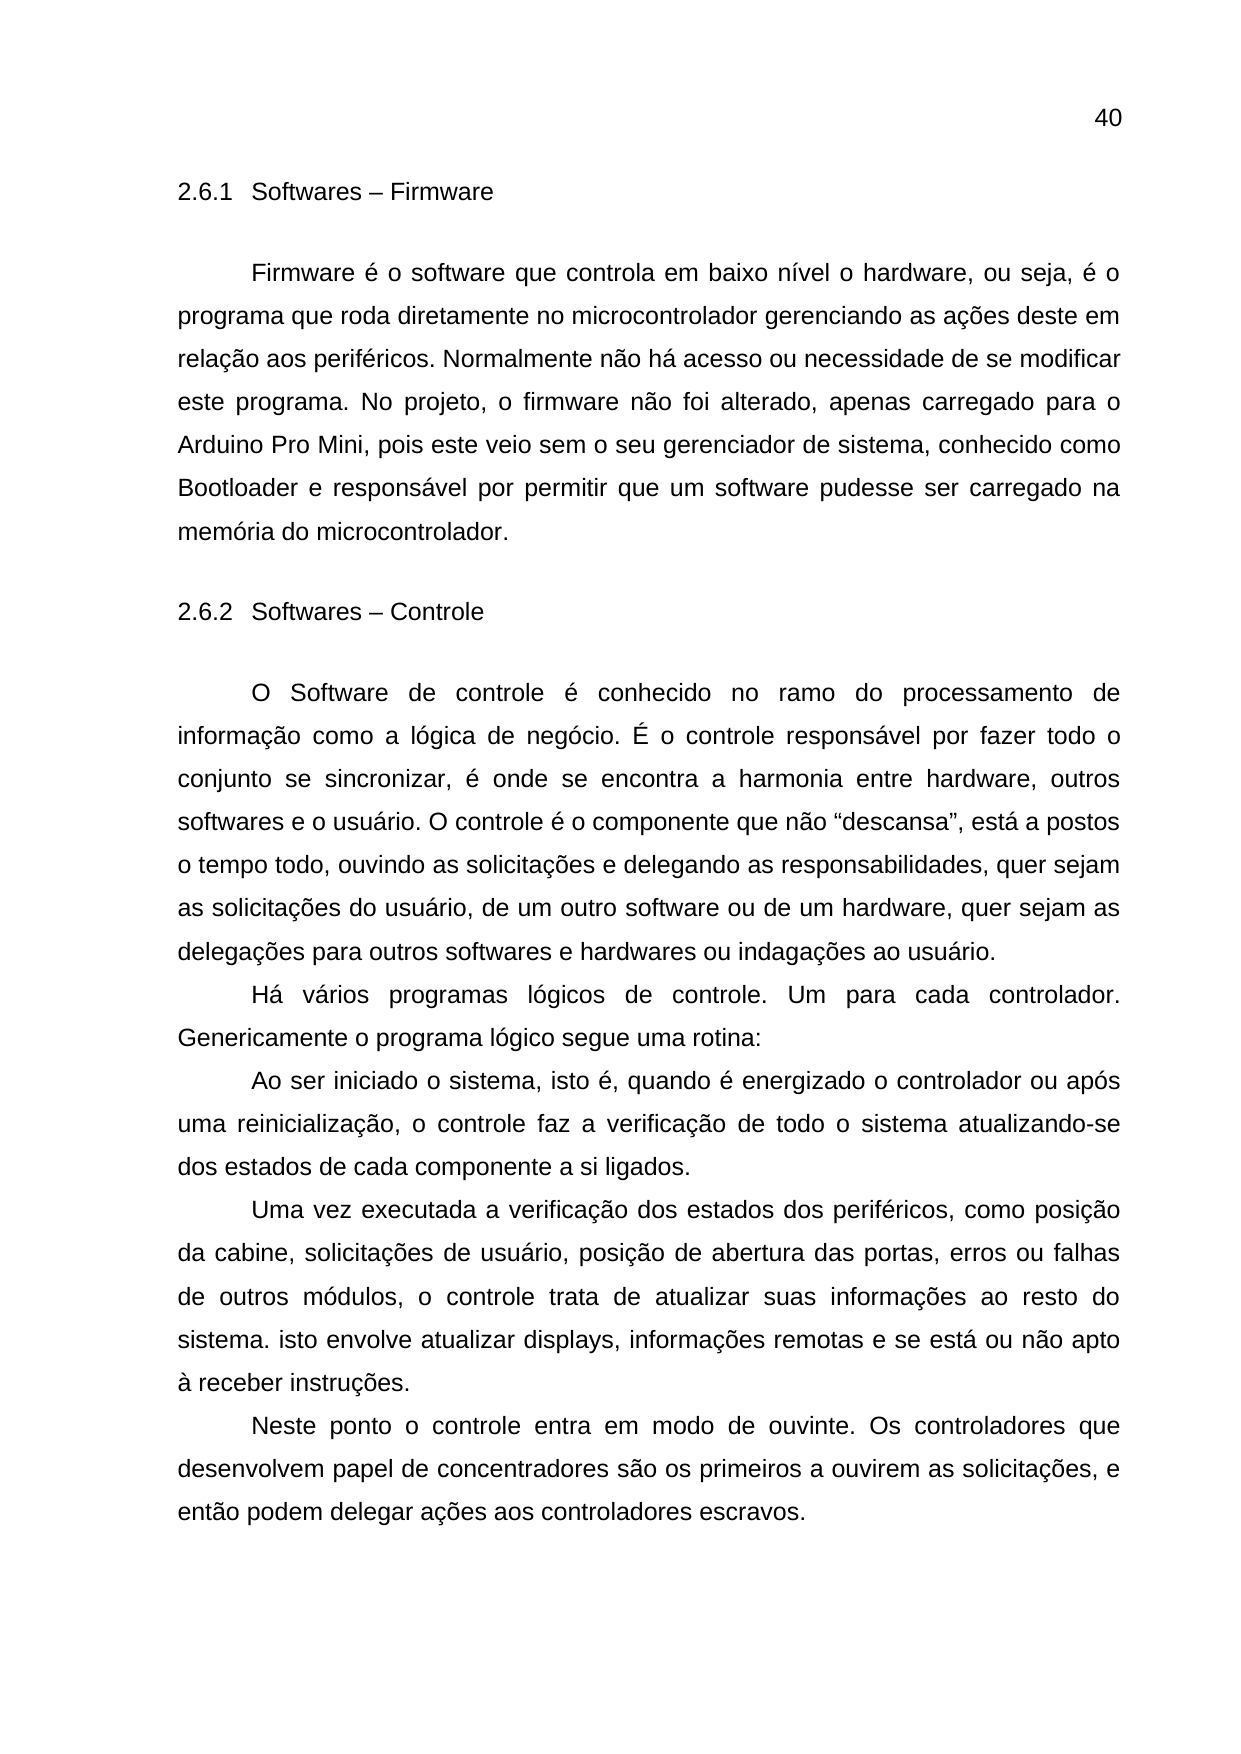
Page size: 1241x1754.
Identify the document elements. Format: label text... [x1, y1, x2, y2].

text Uma vez executada a verificação dos estados dos periféricos, como posição da cabine, solicitações de usuário, posição de abertura das portas, erros ou falhas de outros módulos, o controle trata de atualizar suas informações ao resto do sistema. isto envolve atualizar displays, informações remotas e se está ou não apto à receber instruções. [177, 1195, 1122, 1397]
subtitle Softwares – Firmware [177, 177, 1122, 206]
text Há vários programas lógicos de controle. Um para cada controlador. Genericamente o programa lógico segue uma rotina: [177, 980, 1122, 1052]
subtitle Softwares – Controle [177, 597, 1122, 626]
text Firmware é o software que controla em baixo nível o hardware, ou seja, é o programa que roda diretamente no microcontrolador gerenciando as ações deste em relação aos periféricos. Normalmente não há acesso ou necessidade de se modificar este programa. No projeto, o firmware não foi alterado, apenas carregado para o Arduino Pro Mini, pois este veio sem o seu gerenciador de sistema, conhecido como Bootloader e responsável por permitir que um software pudesse ser carregado na memória do microcontrolador. [177, 258, 1122, 545]
text O Software de controle é conhecido no ramo do processamento de informação como a lógica de negócio. É o controle responsável por fazer todo o conjunto se sincronizar, é onde se encontra a harmonia entre hardware, outros softwares e o usuário. O controle é o componente que não “descansa”, está a postos o tempo todo, ouvindo as solicitações e delegando as responsabilidades, quer sejam as solicitações do usuário, de um outro software ou de um hardware, quer sejam as delegações para outros softwares e hardwares ou indagações ao usuário. [177, 678, 1122, 965]
text Neste ponto o controle entra em modo de ouvinte. Os controladores que desenvolvem papel de concentradores são os primeiros a ouvirem as solicitações, e então podem delegar ações aos controladores escravos. [177, 1411, 1122, 1526]
text Ao ser iniciado o sistema, isto é, quando é energizado o controlador ou após uma reinicialização, o controle faz a verificação de todo o sistema atualizando-se dos estados de cada componente a si ligados. [177, 1066, 1122, 1181]
